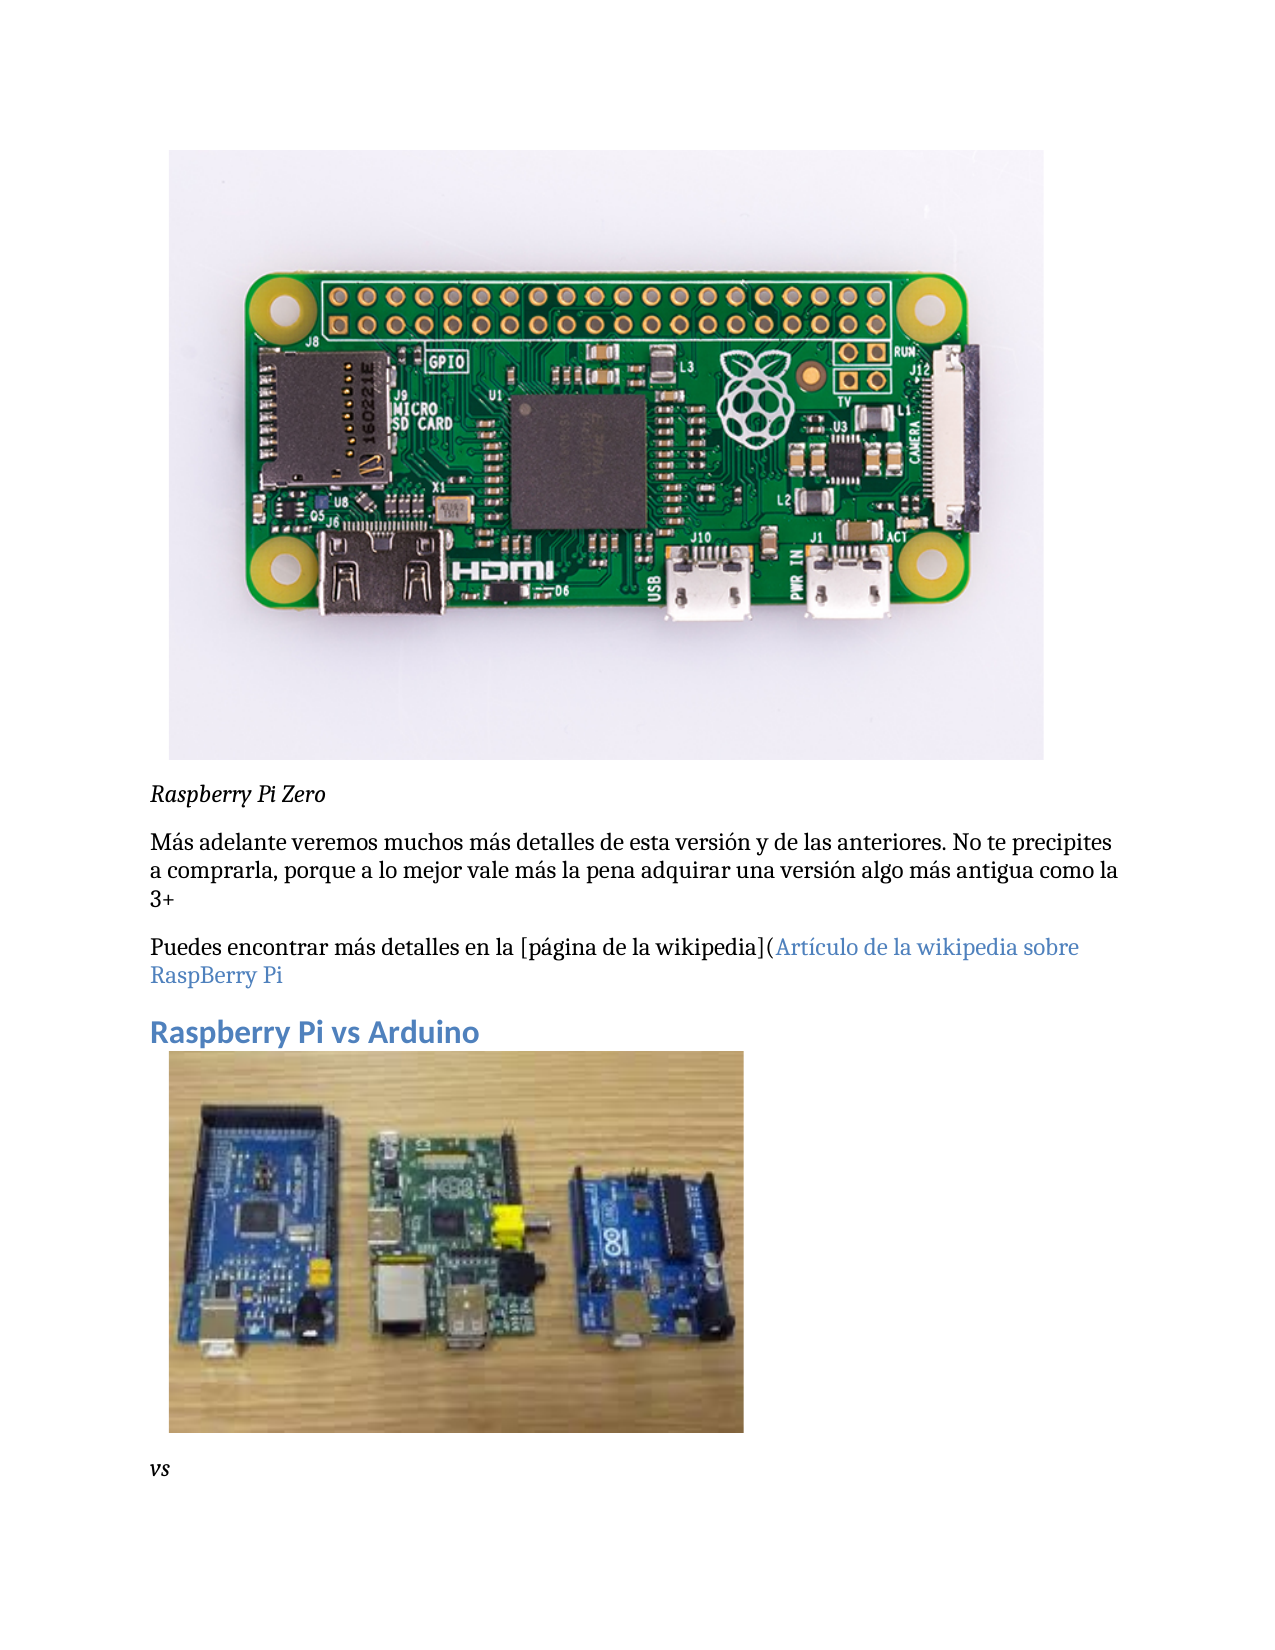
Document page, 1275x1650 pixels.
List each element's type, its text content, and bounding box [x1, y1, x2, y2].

picture [168, 150, 1044, 760]
text Puedes encontrar más detalles en la [página de la wikipedia](Artículo de la wikipedia sobre RaspBerry Pi [150, 932, 1125, 990]
subtitle Raspberry Pi vs Arduino [150, 1011, 1125, 1052]
text vs [150, 1454, 1125, 1482]
picture [168, 1051, 744, 1433]
text Raspberry Pi Zero [150, 780, 1125, 809]
text Más adelante veremos muchos más detalles de esta versión y de las anteriores. No te precipites a comprarla, porque a lo mejor vale más la pena adquirar una versión algo más antigua como la 3+ [150, 827, 1125, 914]
